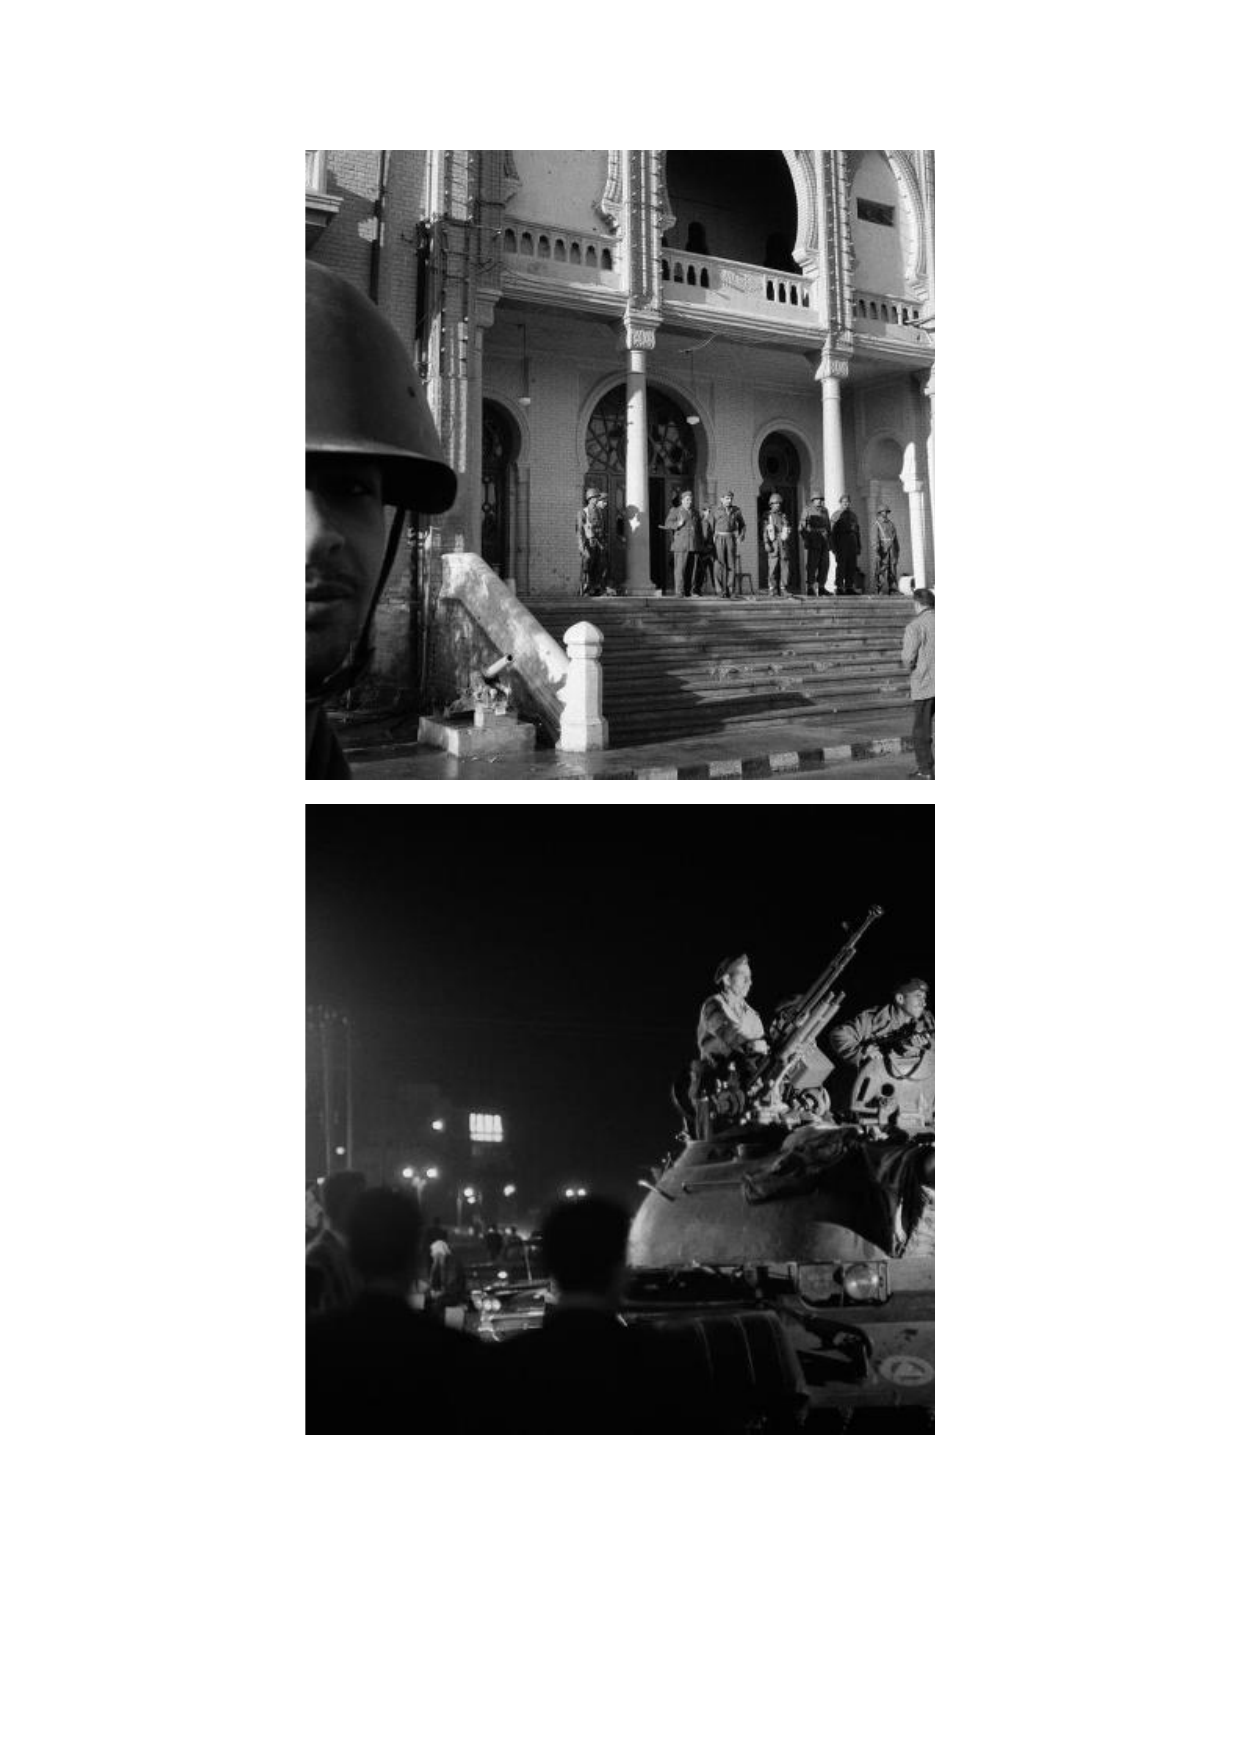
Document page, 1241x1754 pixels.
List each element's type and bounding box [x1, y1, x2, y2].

picture [305, 150, 935, 780]
picture [305, 804, 935, 1435]
